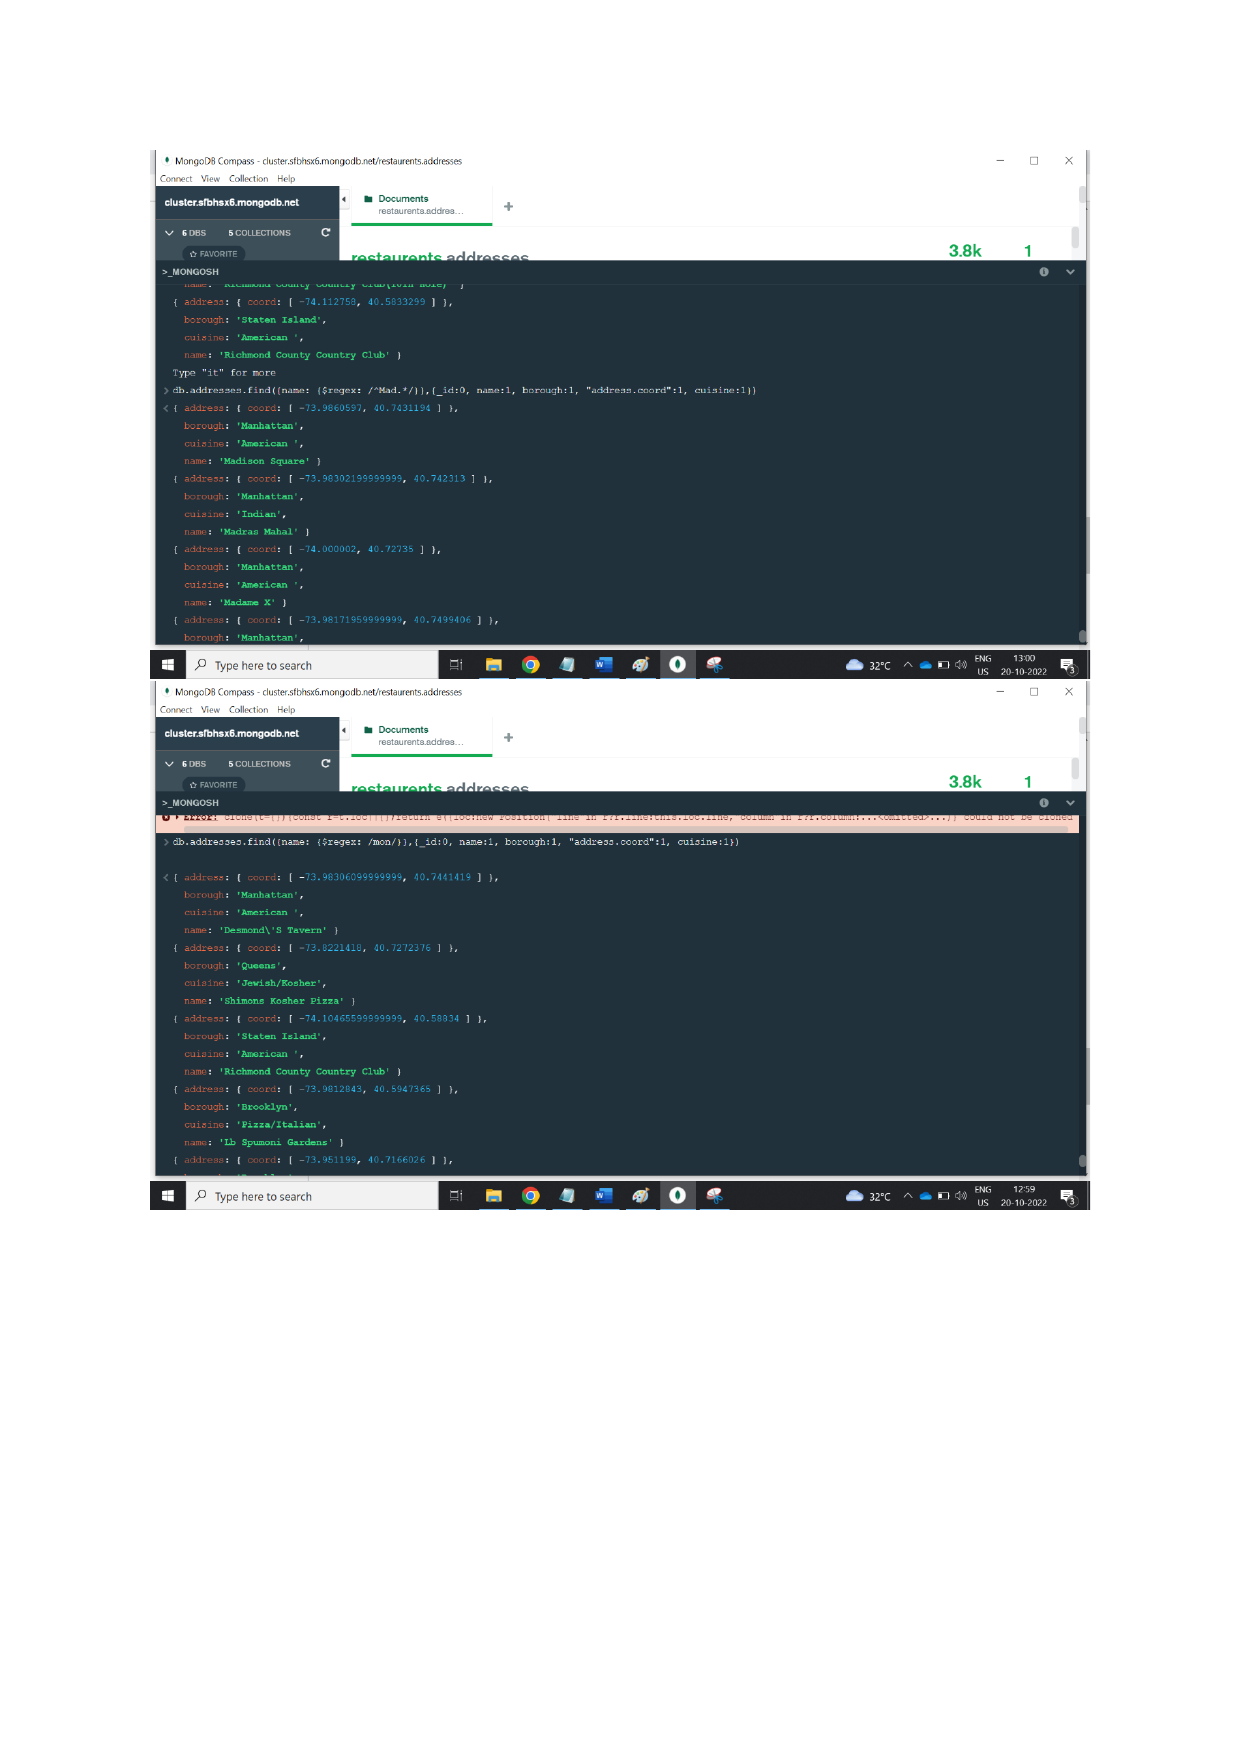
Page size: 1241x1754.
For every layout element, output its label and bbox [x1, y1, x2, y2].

picture [150, 681, 1091, 1210]
picture [150, 150, 1091, 679]
